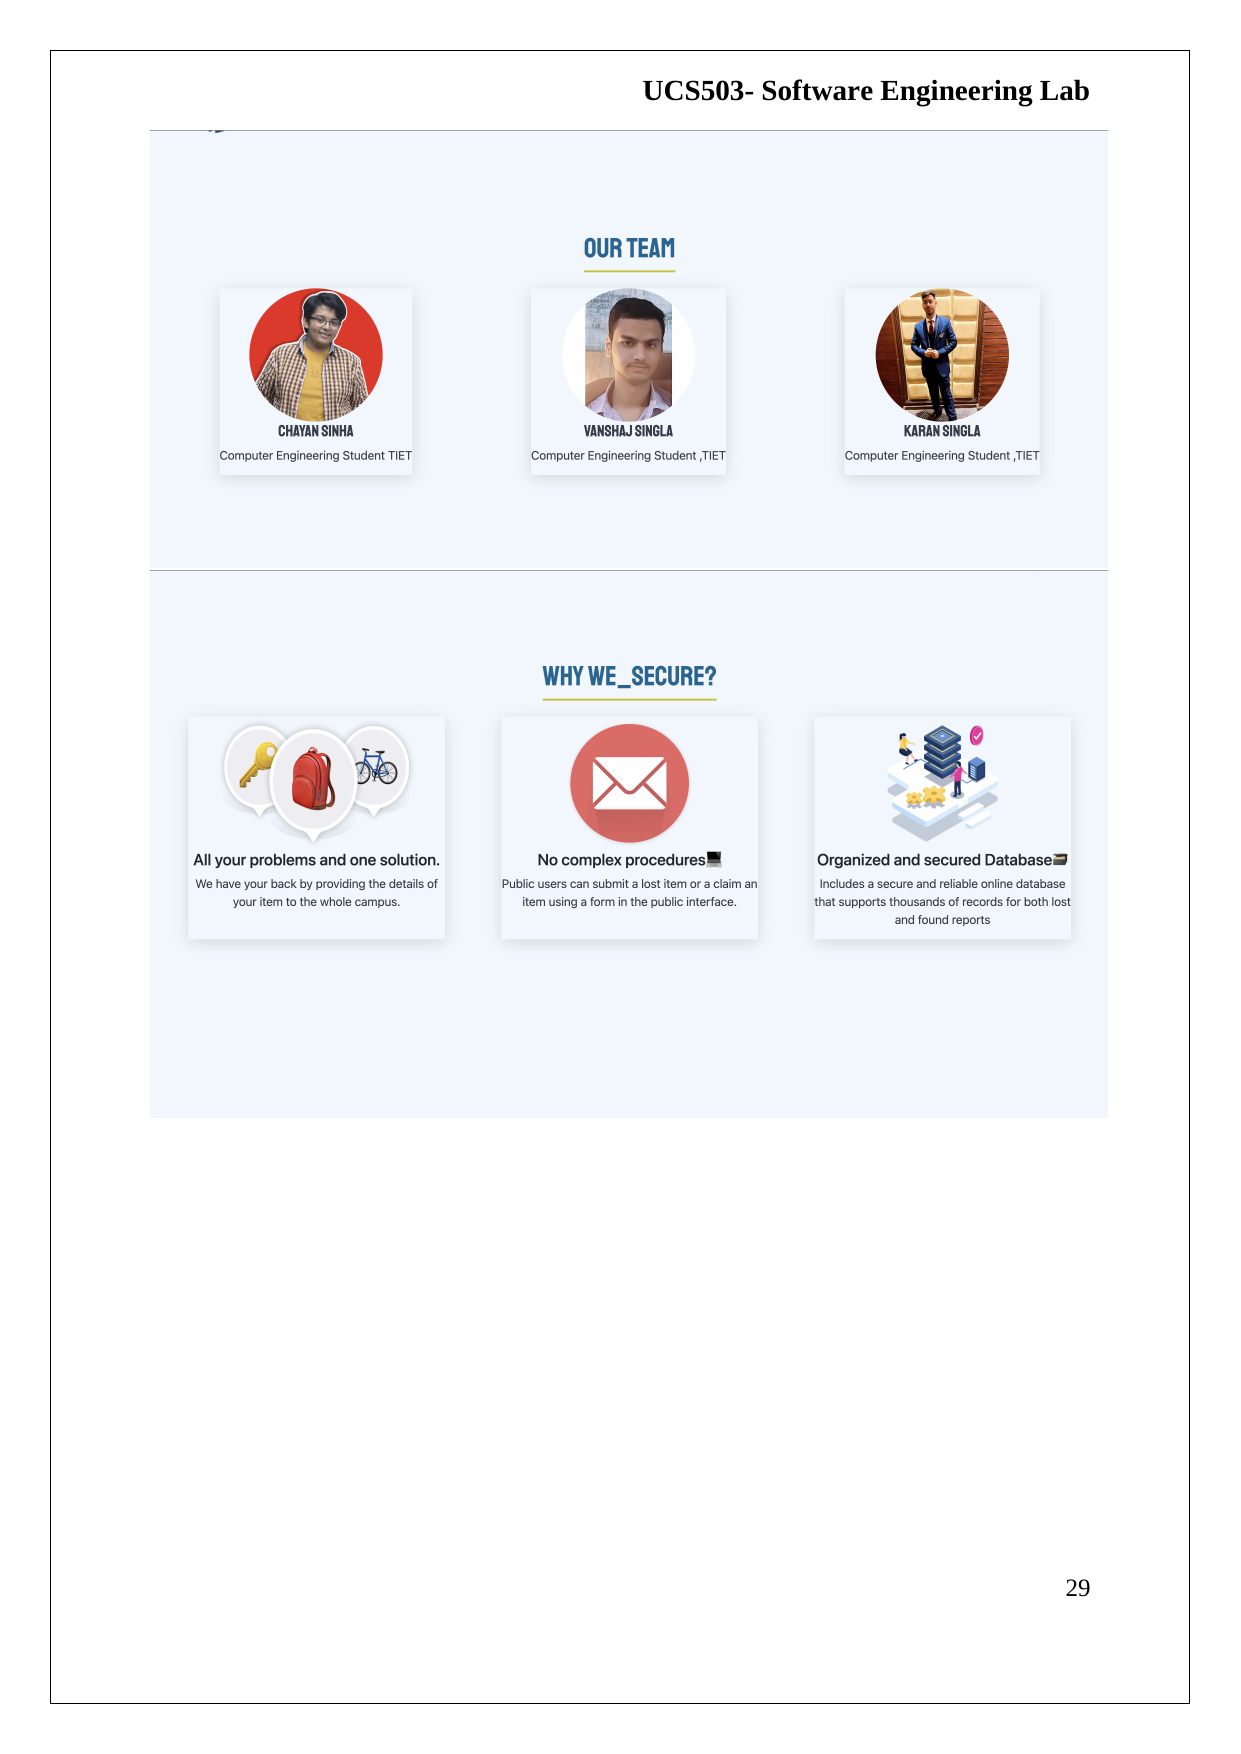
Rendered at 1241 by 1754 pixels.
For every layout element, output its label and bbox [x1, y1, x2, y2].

picture [150, 130, 1109, 568]
picture [150, 570, 1109, 1118]
